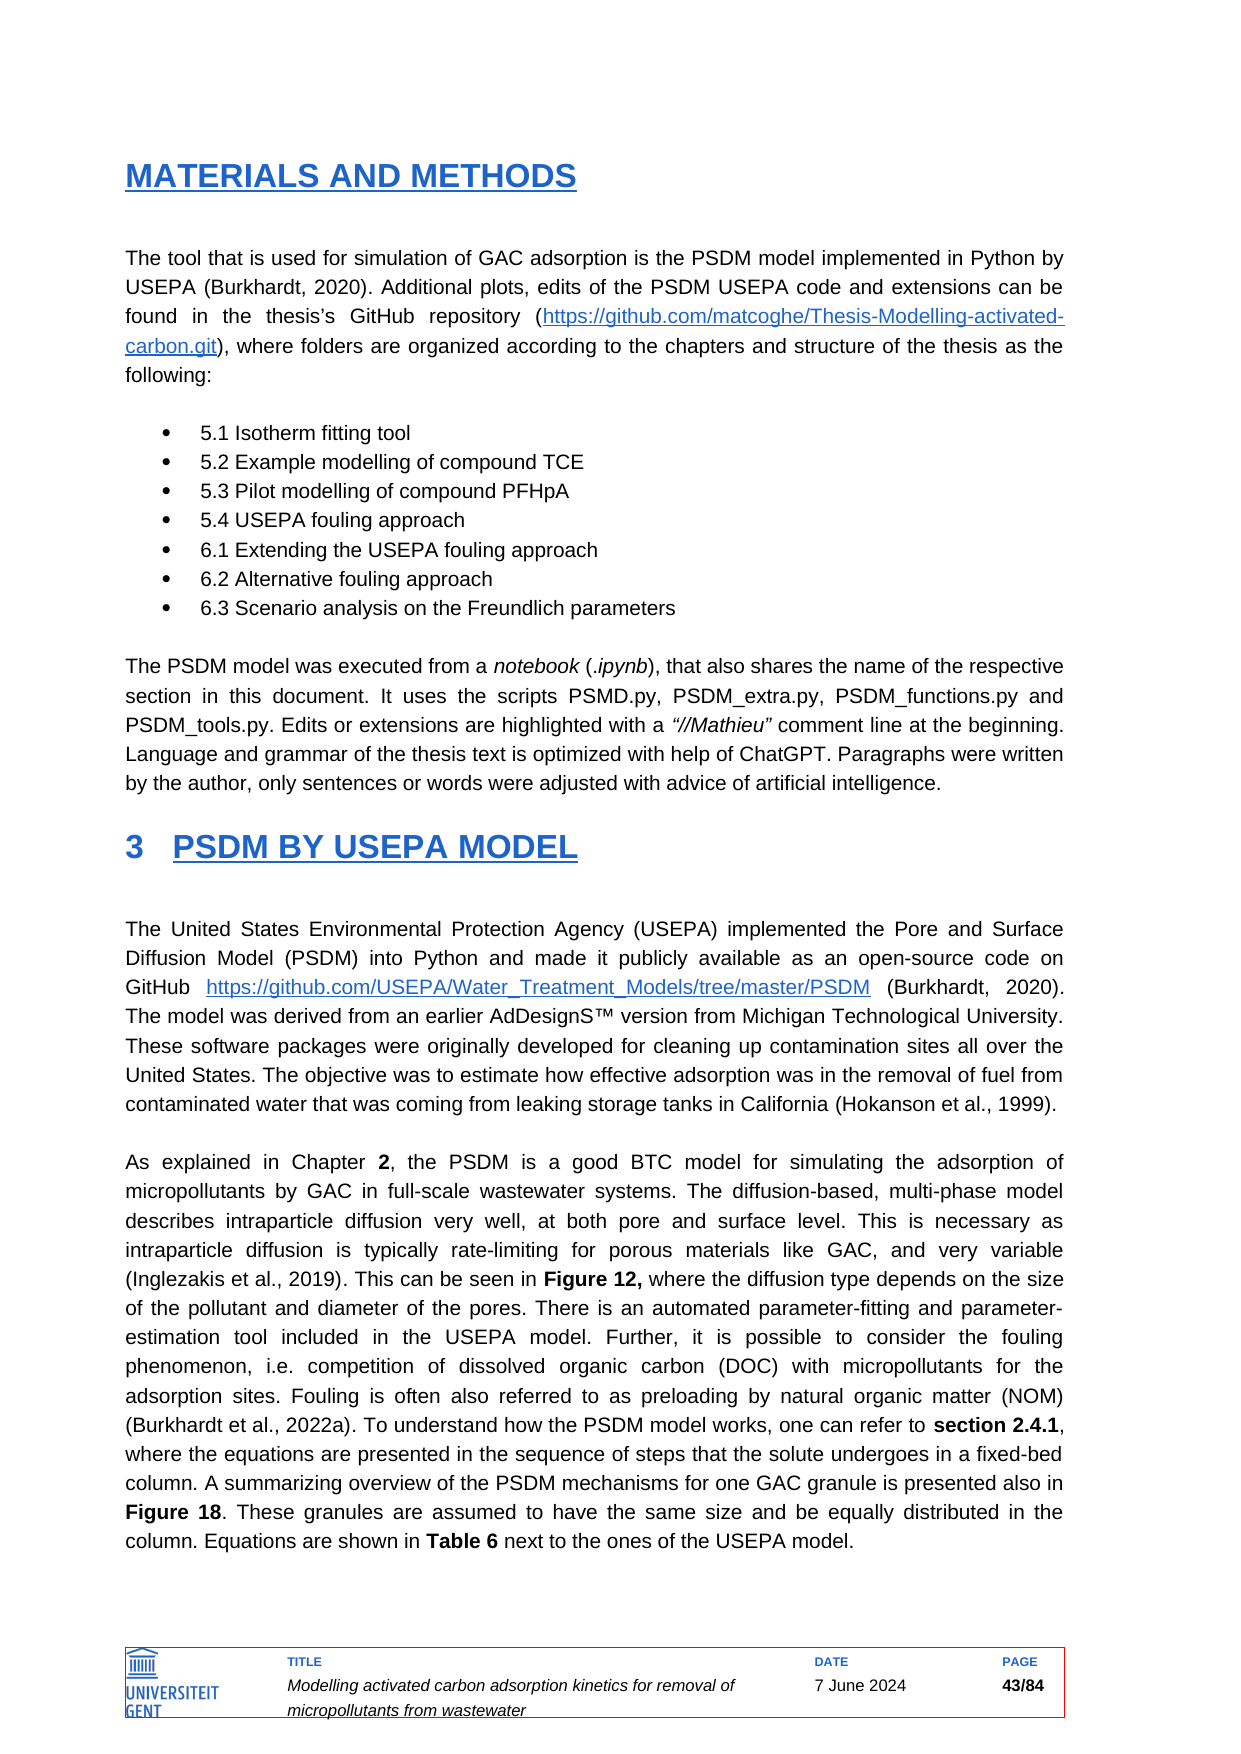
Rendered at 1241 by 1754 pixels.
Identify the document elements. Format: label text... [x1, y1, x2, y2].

picture [95, 1623, 252, 1749]
list 5.1 Isotherm fitting tool [163, 416, 1065, 445]
subtitle PSDM by USEPA model [125, 824, 1065, 866]
text The tool that is used for simulation of GAC adsorption is the PSDM model implemented in Python by USEPA (Burkhardt, 2020). Additional plots, edits of the PSDM USEPA code and extensions can be found in the thesis’s GitHub repository (https://github.com/matcoghe/Thesis-Modelling-activated-carbon.git), where folders are organized according to the chapters and structure of the thesis as the following: [125, 241, 1065, 387]
text MATERIALS AND METHODS [125, 153, 1065, 195]
list 6.1 Extending the USEPA fouling approach [163, 532, 1065, 562]
text The United States Environmental Protection Agency (USEPA) implemented the Pore and Surface Diffusion Model (PSDM) into Python and made it publicly available as an open-source code on GitHub https://github.com/USEPA/Water_Treatment_Models/tree/master/PSDM (Burkhardt, 2020). The model was derived from an earlier AdDesignS™ version from Michigan Technological University. These software packages were originally developed for cleaning up contamination sites all over the United States. The objective was to estimate how effective adsorption was in the removal of fuel from contaminated water that was coming from leaking storage tanks in California (Hokanson et al., 1999). [125, 912, 1065, 1116]
list 5.3 Pilot modelling of compound PFHpA [163, 474, 1065, 503]
list 6.2 Alternative fouling approach [163, 562, 1065, 591]
list 5.4 USEPA fouling approach [163, 503, 1065, 532]
text The PSDM model was executed from a notebook (.ipynb), that also shares the name of the respective section in this document. It uses the scripts PSMD.py, PSDM_extra.py, PSDM_functions.py and PSDM_tools.py. Edits or extensions are highlighted with a “//Mathieu” comment line at the beginning. Language and grammar of the thesis text is optimized with help of ChatGPT. Paragraphs were written by the author, only sentences or words were adjusted with advice of artificial intelligence. [125, 649, 1065, 795]
list 5.2 Example modelling of compound TCE [163, 445, 1065, 474]
text As explained in Chapter 2, the PSDM is a good BTC model for simulating the adsorption of micropollutants by GAC in full-scale wastewater systems. The diffusion-based, multi-phase model describes intraparticle diffusion very well, at both pore and surface level. This is necessary as intraparticle diffusion is typically rate-limiting for porous materials like GAC, and very variable (Inglezakis et al., 2019). This can be seen in Figure 12, where the diffusion type depends on the size of the pollutant and diameter of the pores. There is an automated parameter-fitting and parameter-estimation tool included in the USEPA model. Further, it is possible to consider the fouling phenomenon, i.e. competition of dissolved organic carbon (DOC) with micropollutants for the adsorption sites. Fouling is often also referred to as preloading by natural organic matter (NOM) (Burkhardt et al., 2022a). To understand how the PSDM model works, one can refer to section 2.4.1, where the equations are presented in the sequence of steps that the solute undergoes in a fixed-bed column. A summarizing overview of the PSDM mechanisms for one GAC granule is presented also in Figure 18. These granules are assumed to have the same size and be equally distributed in the column. Equations are shown in Table 6 next to the ones of the USEPA model. [125, 1145, 1065, 1553]
list 6.3 Scenario analysis on the Freundlich parameters [163, 591, 1065, 620]
